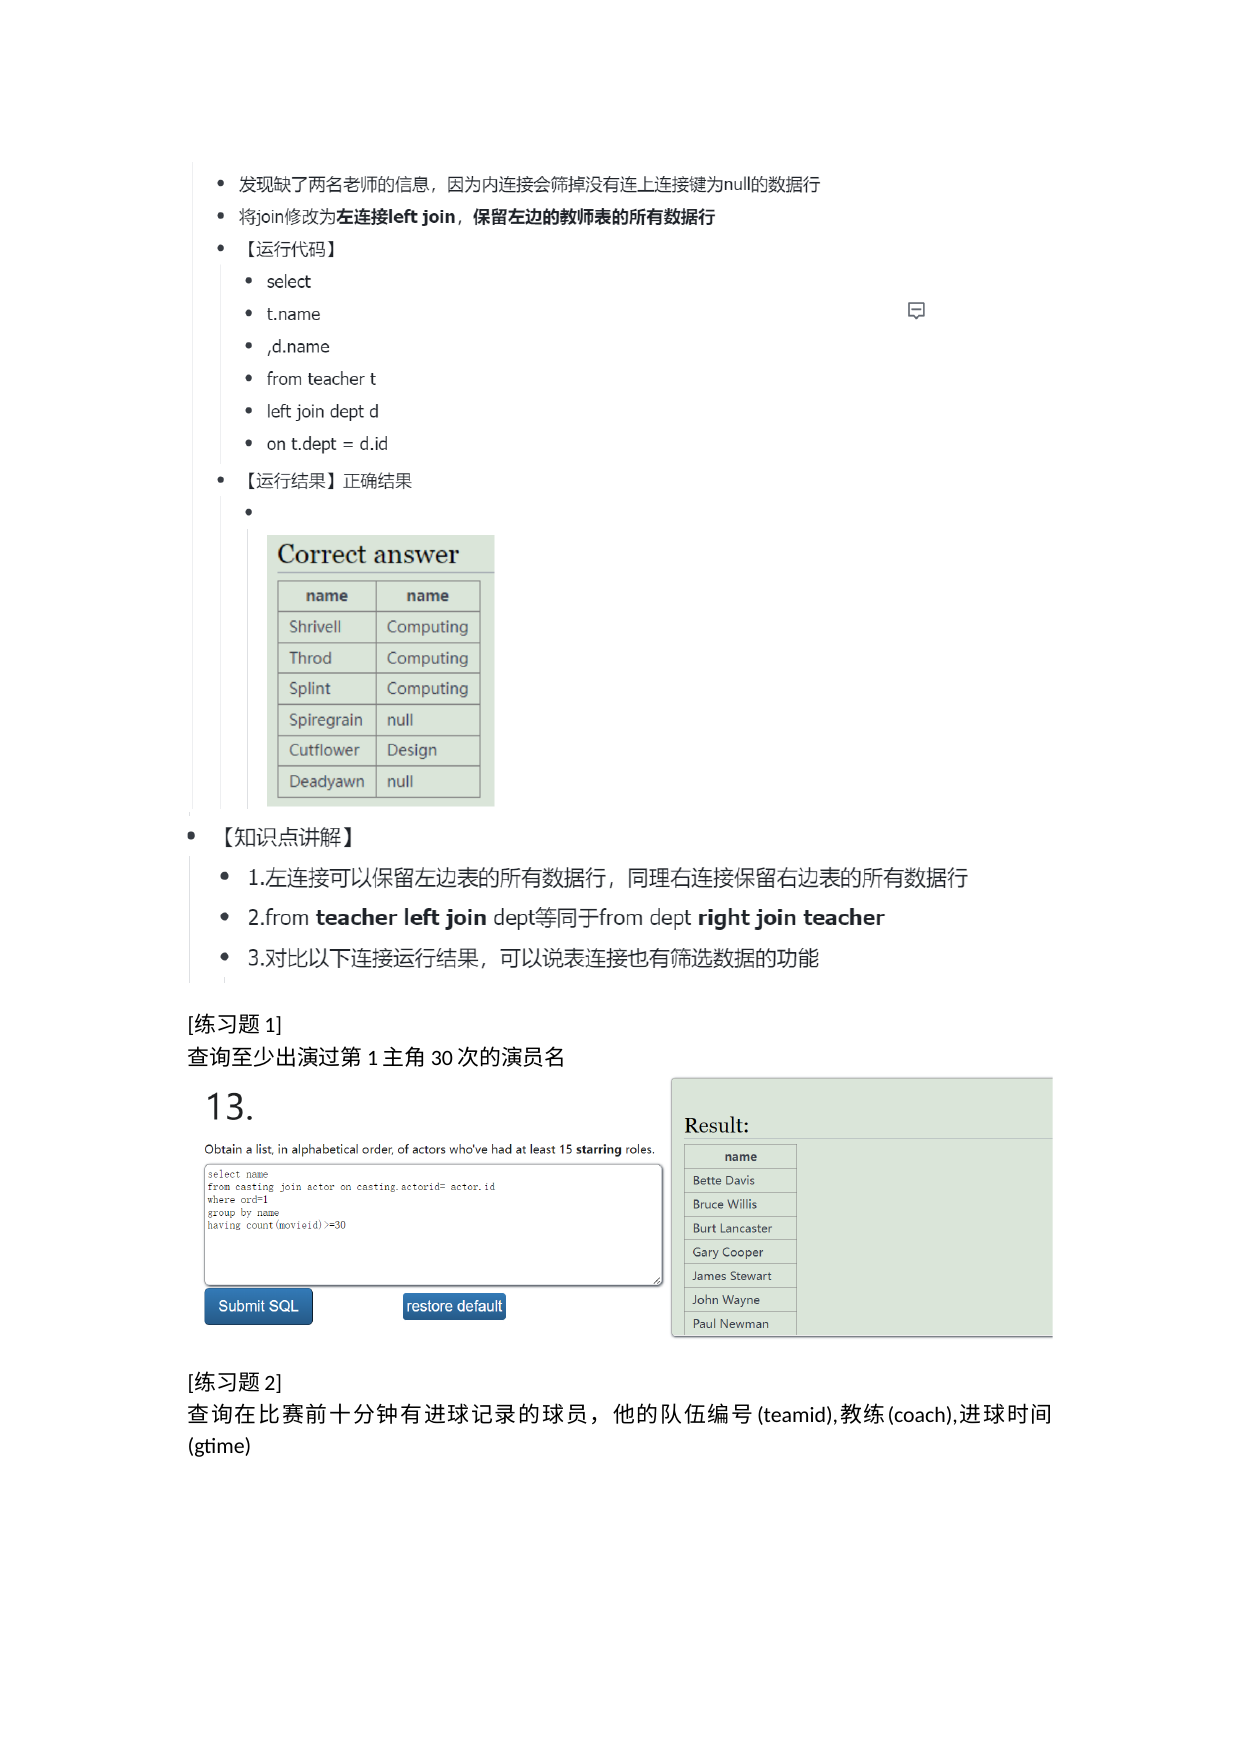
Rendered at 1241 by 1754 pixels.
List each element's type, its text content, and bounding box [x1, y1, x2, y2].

text 查询在比赛前十分钟有进球记录的球员，他的队伍编号(teamid),教练(coach),进球时间(gtime) [187, 1397, 1053, 1462]
text [练习题2] [187, 1364, 1053, 1397]
picture [187, 162, 1053, 809]
text [练习题1] [187, 1007, 1053, 1039]
text 查询至少出演过第1主角30次的演员名 [187, 1039, 1053, 1072]
picture [187, 1072, 1053, 1360]
picture [187, 812, 1053, 983]
